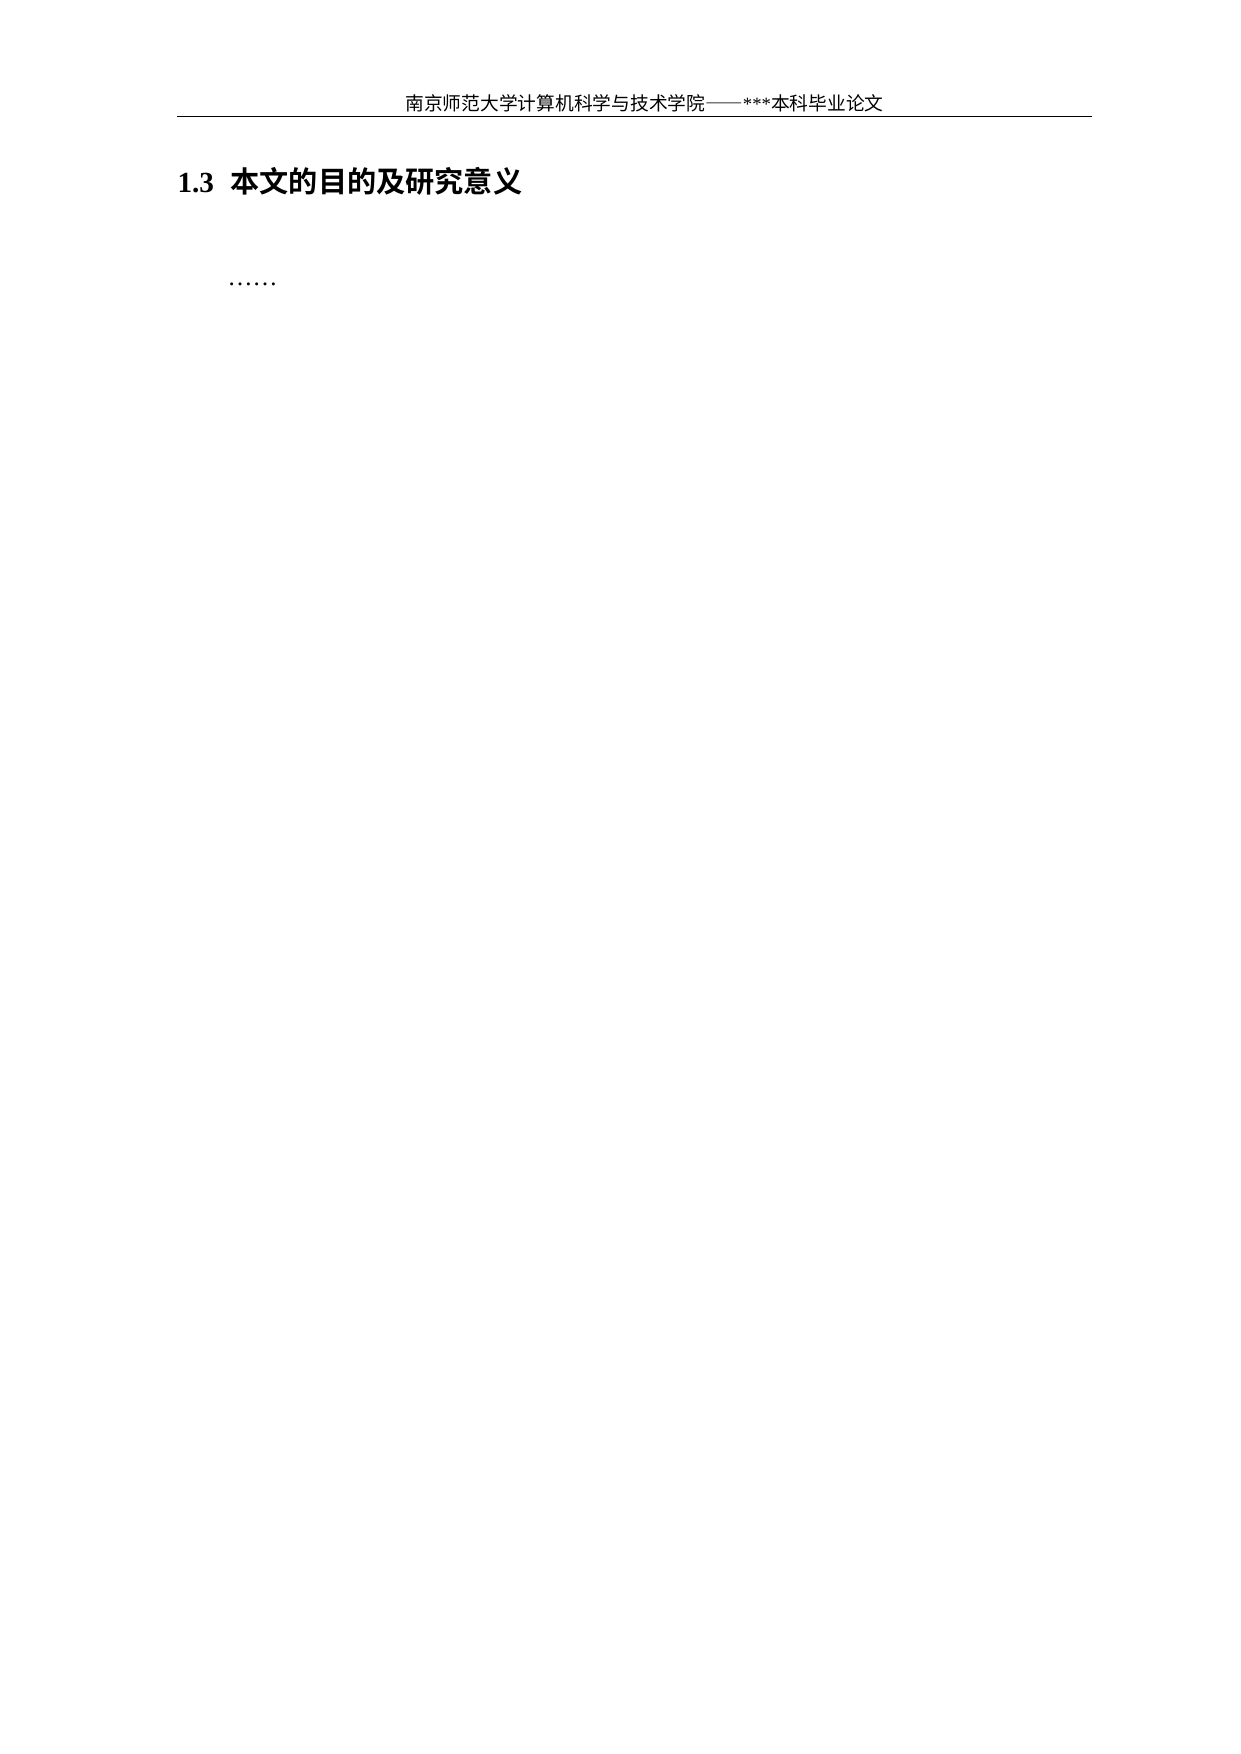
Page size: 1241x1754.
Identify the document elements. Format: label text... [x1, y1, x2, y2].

subtitle 本文的目的及研究意义 [177, 148, 1092, 213]
text …… [177, 260, 1092, 292]
